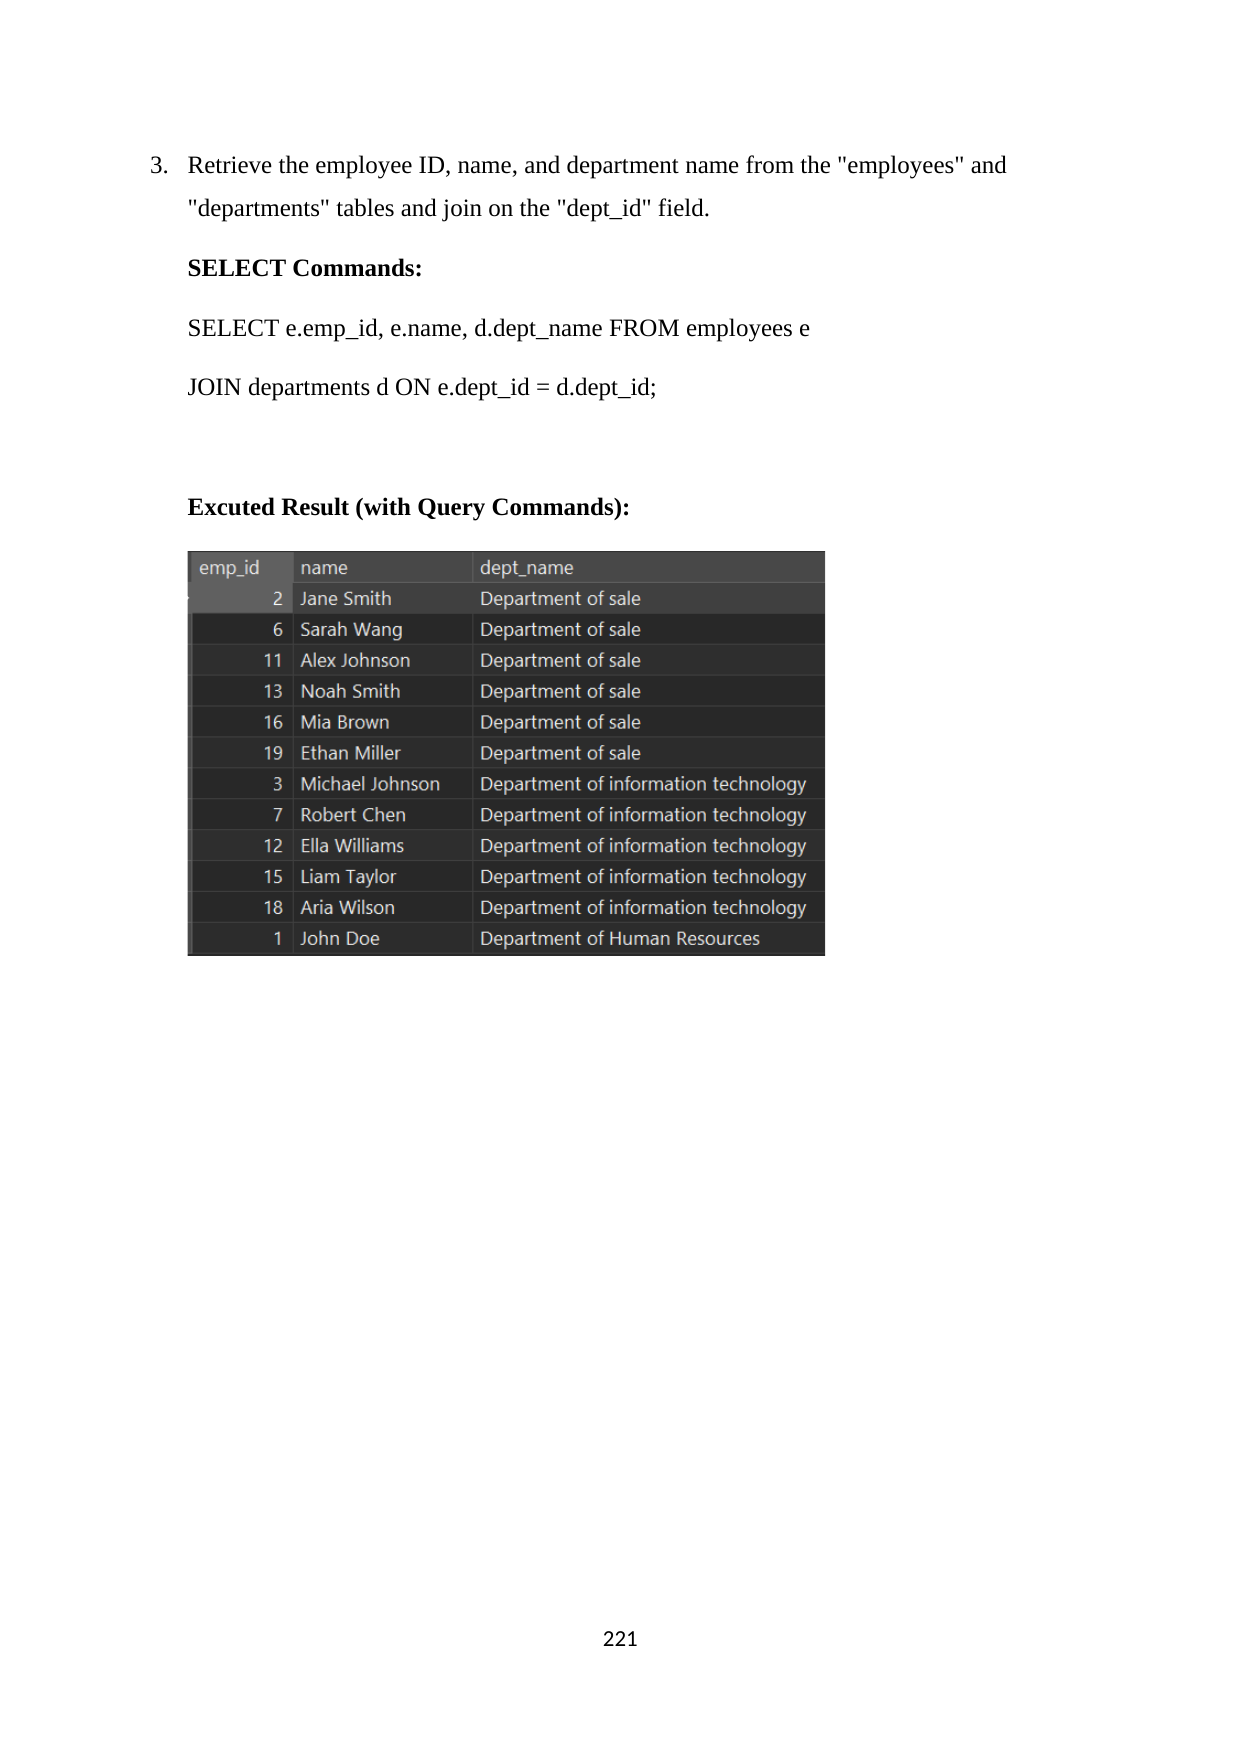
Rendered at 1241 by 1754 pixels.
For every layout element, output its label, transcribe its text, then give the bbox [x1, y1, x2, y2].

text JOIN departments d ON e.dept_id = d.dept_id; [187, 372, 1090, 401]
text SELECT Commands: [187, 253, 1090, 282]
list Retrieve the employee ID, name, and department name from the "employees" and "departments" tables and join on the "dept_id" field. [150, 150, 1090, 222]
picture [187, 551, 826, 956]
text Excuted Result (with Query Commands): [187, 492, 1090, 521]
text SELECT e.emp_id, e.name, d.dept_name FROM employees e [187, 313, 1090, 341]
